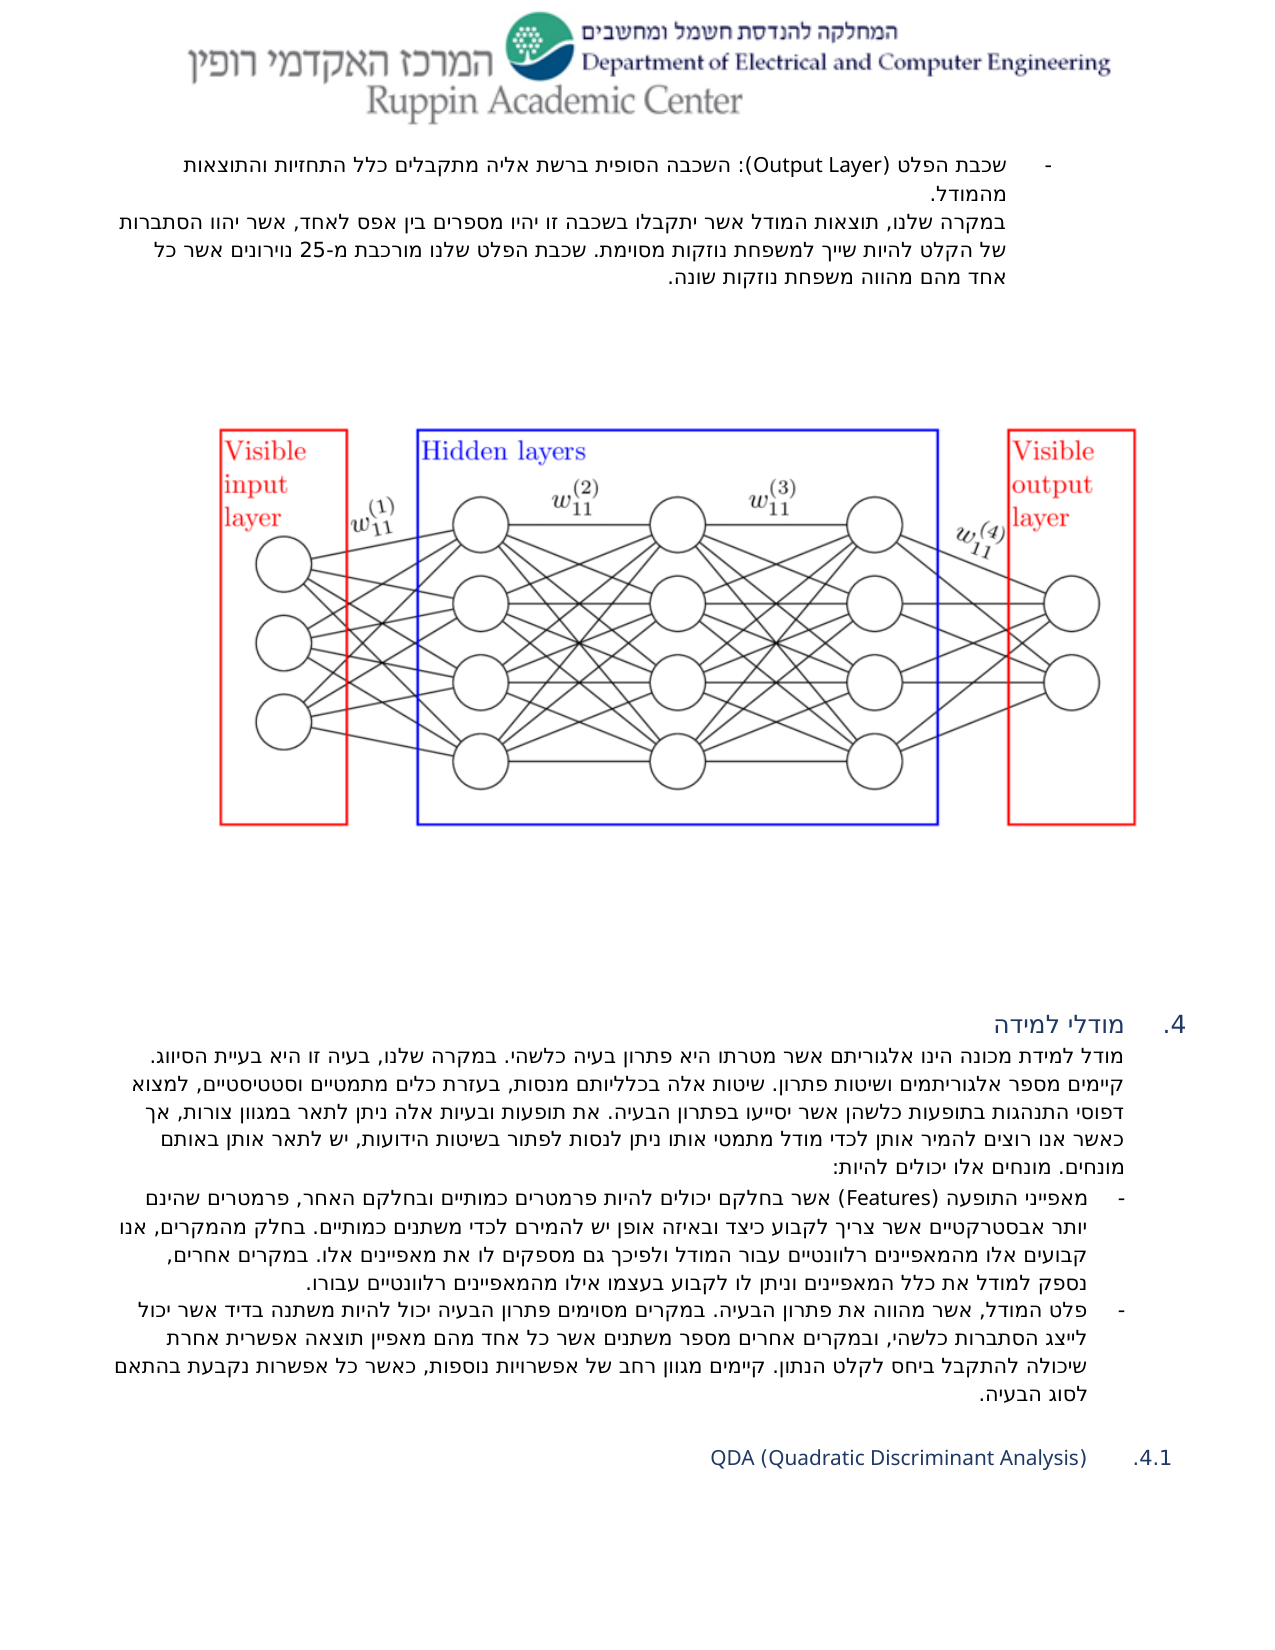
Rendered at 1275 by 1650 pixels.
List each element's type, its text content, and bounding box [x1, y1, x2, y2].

list פלט המודל, אשר מהווה את פתרון הבעיה. במקרים מסוימים פתרון הבעיה יכול להיות משתנה בדיד אשר יכול לייצג הסתברות כלשהי, ובמקרים אחרים מספר משתנים אשר כל אחד מהם מאפיין תוצאה אפשרית אחרת שיכולה להתקבל ביחס לקלט הנתון. קיימים מגוון רחב של אפשרויות נוספות, כאשר כל אפשרות נקבעת בהתאם לסוג הבעיה. [112, 1298, 1118, 1406]
picture [187, 401, 1163, 834]
list שכבת הפלט (Output Layer): השכבה הסופית ברשת אליה מתקבלים כלל התחזיות והתוצאות מהמודל. במקרה שלנו, תוצאות המודל אשר יתקבלו בשכבה זו יהיו מספרים בין אפס לאחד, אשר יהוו הסתברות של הקלט להיות שייך למשפחת נוזקות מסוימת. שכבת הפלט שלנו מורכבת מ-25 נוירונים אשר כל אחד מהם מהווה משפחת נוזקות שונה. [112, 150, 1044, 290]
list מודל למידת מכונה הינו אלגוריתם אשר מטרתו היא פתרון בעיה כלשהי. במקרה שלנו, בעיה זו היא בעיית הסיווג. קיימים מספר אלגוריתמים ושיטות פתרון. שיטות אלה בכלליותם מנסות, בעזרת כלים מתמטיים וסטטיסטיים, למצוא דפוסי התנהגות בתופעות כלשהן אשר יסייעו בפתרון הבעיה. את תופעות ובעיות אלה ניתן לתאר במגוון צורות, אך כאשר אנו רוצים להמיר אותן לכדי מודל מתמטי אותו ניתן לנסות לפתור בשיטות הידועות, יש לתאר אותן באותם מונחים. מונחים אלו יכולים להיות: [112, 1044, 1125, 1179]
list QDA (Quadratic Discriminant Analysis) [112, 1443, 1162, 1472]
picture [150, 9, 1125, 128]
list מודלי למידה [112, 1011, 1162, 1040]
list מאפייני התופעה (Features) אשר בחלקם יכולים להיות פרמטרים כמותיים ובחלקם האחר, פרמטרים שהינם יותר אבסטרקטיים אשר צריך לקבוע כיצד ובאיזה אופן יש להמירם לכדי משתנים כמותיים. בחלק מהמקרים, אנו קבועים אלו מהמאפיינים רלוונטיים עבור המודל ולפיכך גם מספקים לו את מאפיינים אלו. במקרים אחרים, נספק למודל את כלל המאפיינים וניתן לו לקבוע בעצמו אילו מהמאפיינים רלוונטיים עבורו. [112, 1183, 1118, 1295]
